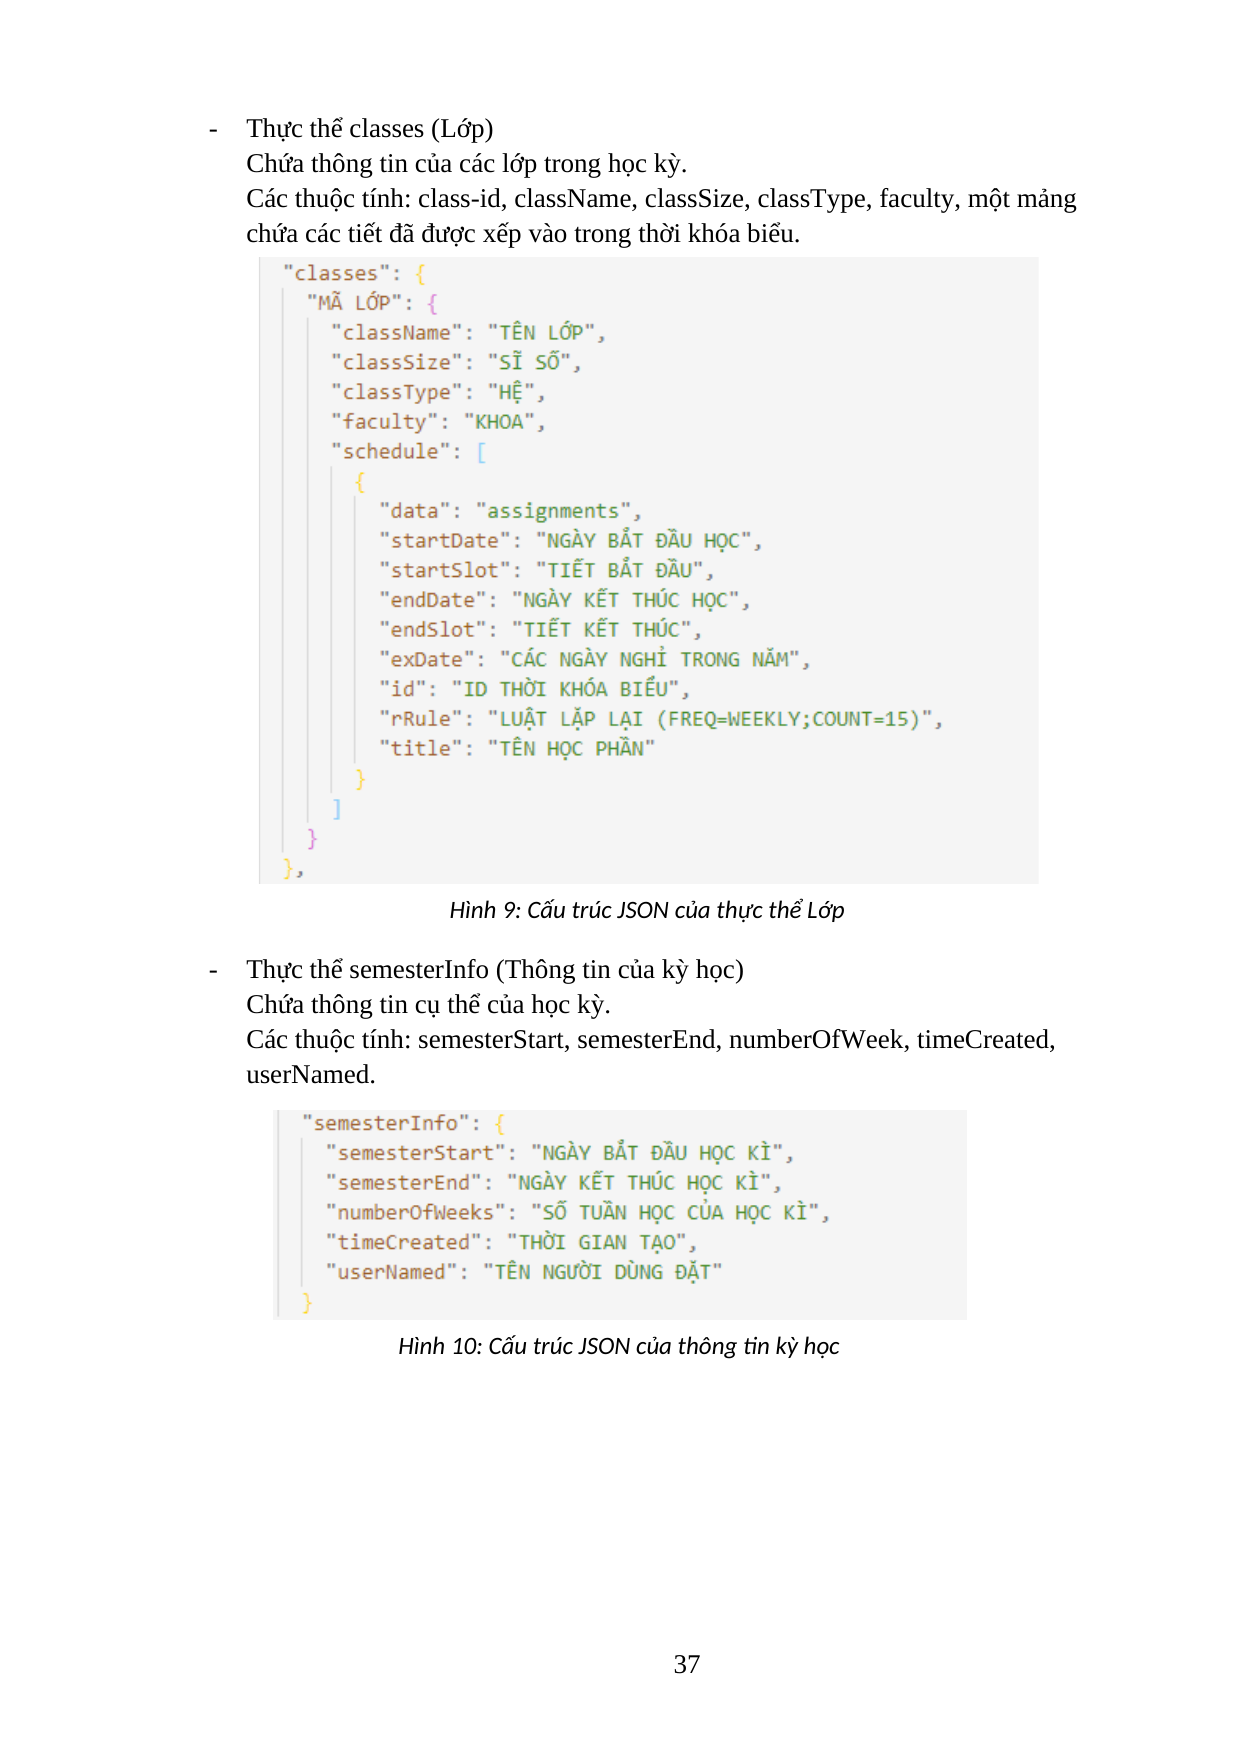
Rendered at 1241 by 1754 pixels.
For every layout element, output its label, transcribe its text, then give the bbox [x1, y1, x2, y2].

list Các thuộc tính: semesterStart, semesterEnd, numberOfWeek, timeCreated, userNamed. [246, 1023, 1128, 1089]
list Chứa thông tin của các lớp trong học kỳ. [246, 147, 1128, 178]
list Các thuộc tính: class-id, className, classSize, classType, faculty, một mảng chứa các tiết đã được xếp vào trong thời khóa biểu. [246, 182, 1128, 248]
picture [273, 1110, 967, 1320]
text Thực thể classes (Lớp) [208, 112, 1128, 144]
list Chứa thông tin cụ thể của học kỳ. [246, 988, 1128, 1019]
picture [258, 257, 1039, 884]
